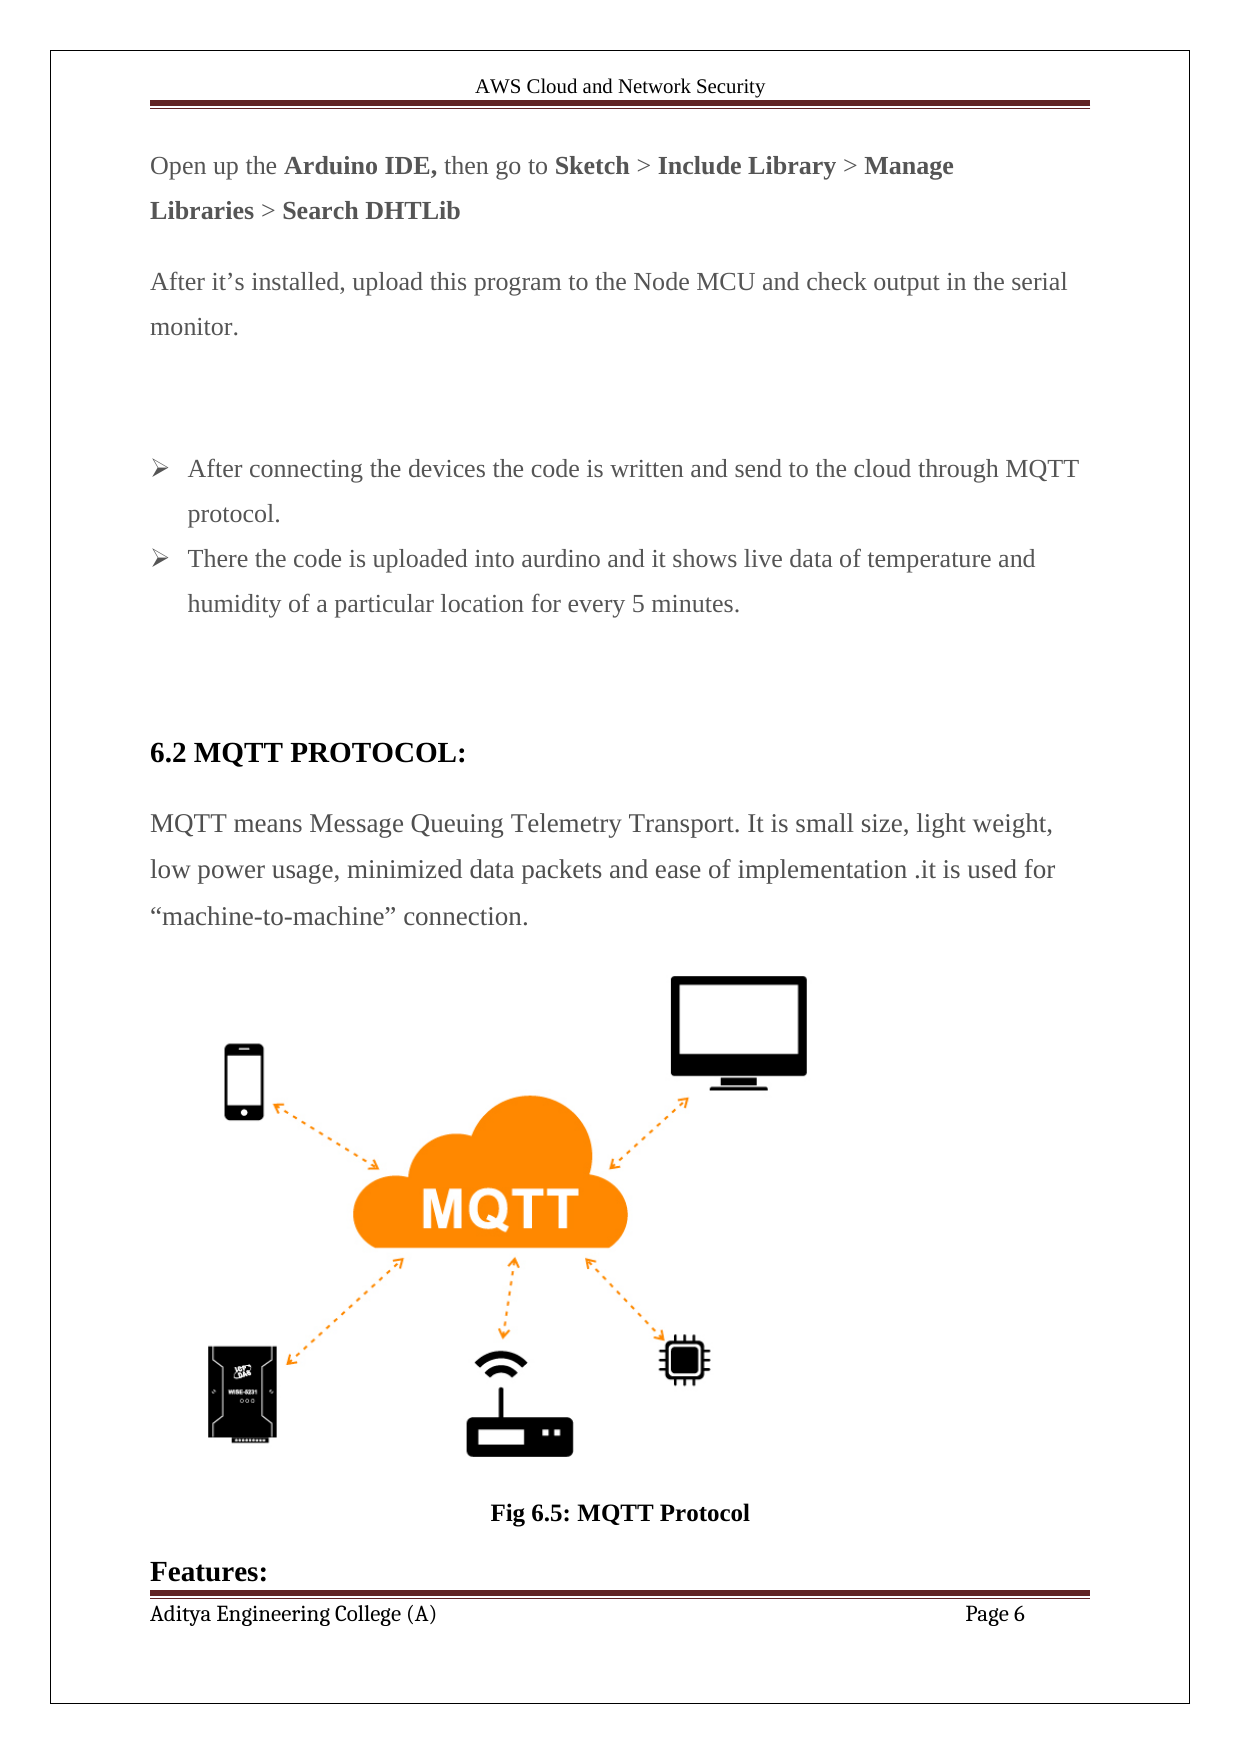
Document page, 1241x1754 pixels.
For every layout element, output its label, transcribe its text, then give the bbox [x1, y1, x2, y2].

text MQTT means Message Queuing Telemetry Transport. It is small size, light weight, low power usage, minimized data packets and ease of implementation .it is used for “machine-to-machine” connection. [150, 807, 1090, 931]
picture [150, 967, 864, 1464]
text Open up the Arduino IDE, then go to Sketch > Include Library > Manage Libraries > Search DHTLib [150, 150, 1090, 225]
list After connecting the devices the code is written and send to the cloud through MQTT protocol. [150, 453, 1090, 528]
text 6.2 MQTT PROTOCOL: [150, 736, 1090, 769]
text Fig 6.5: MQTT Protocol [150, 1498, 1090, 1527]
list There the code is uploaded into aurdino and it shows live data of temperature and humidity of a particular location for every 5 minutes. [150, 543, 1090, 618]
text After it’s installed, upload this program to the Node MCU and check output in the serial monitor. [150, 266, 1090, 341]
text Features: [150, 1554, 1090, 1588]
